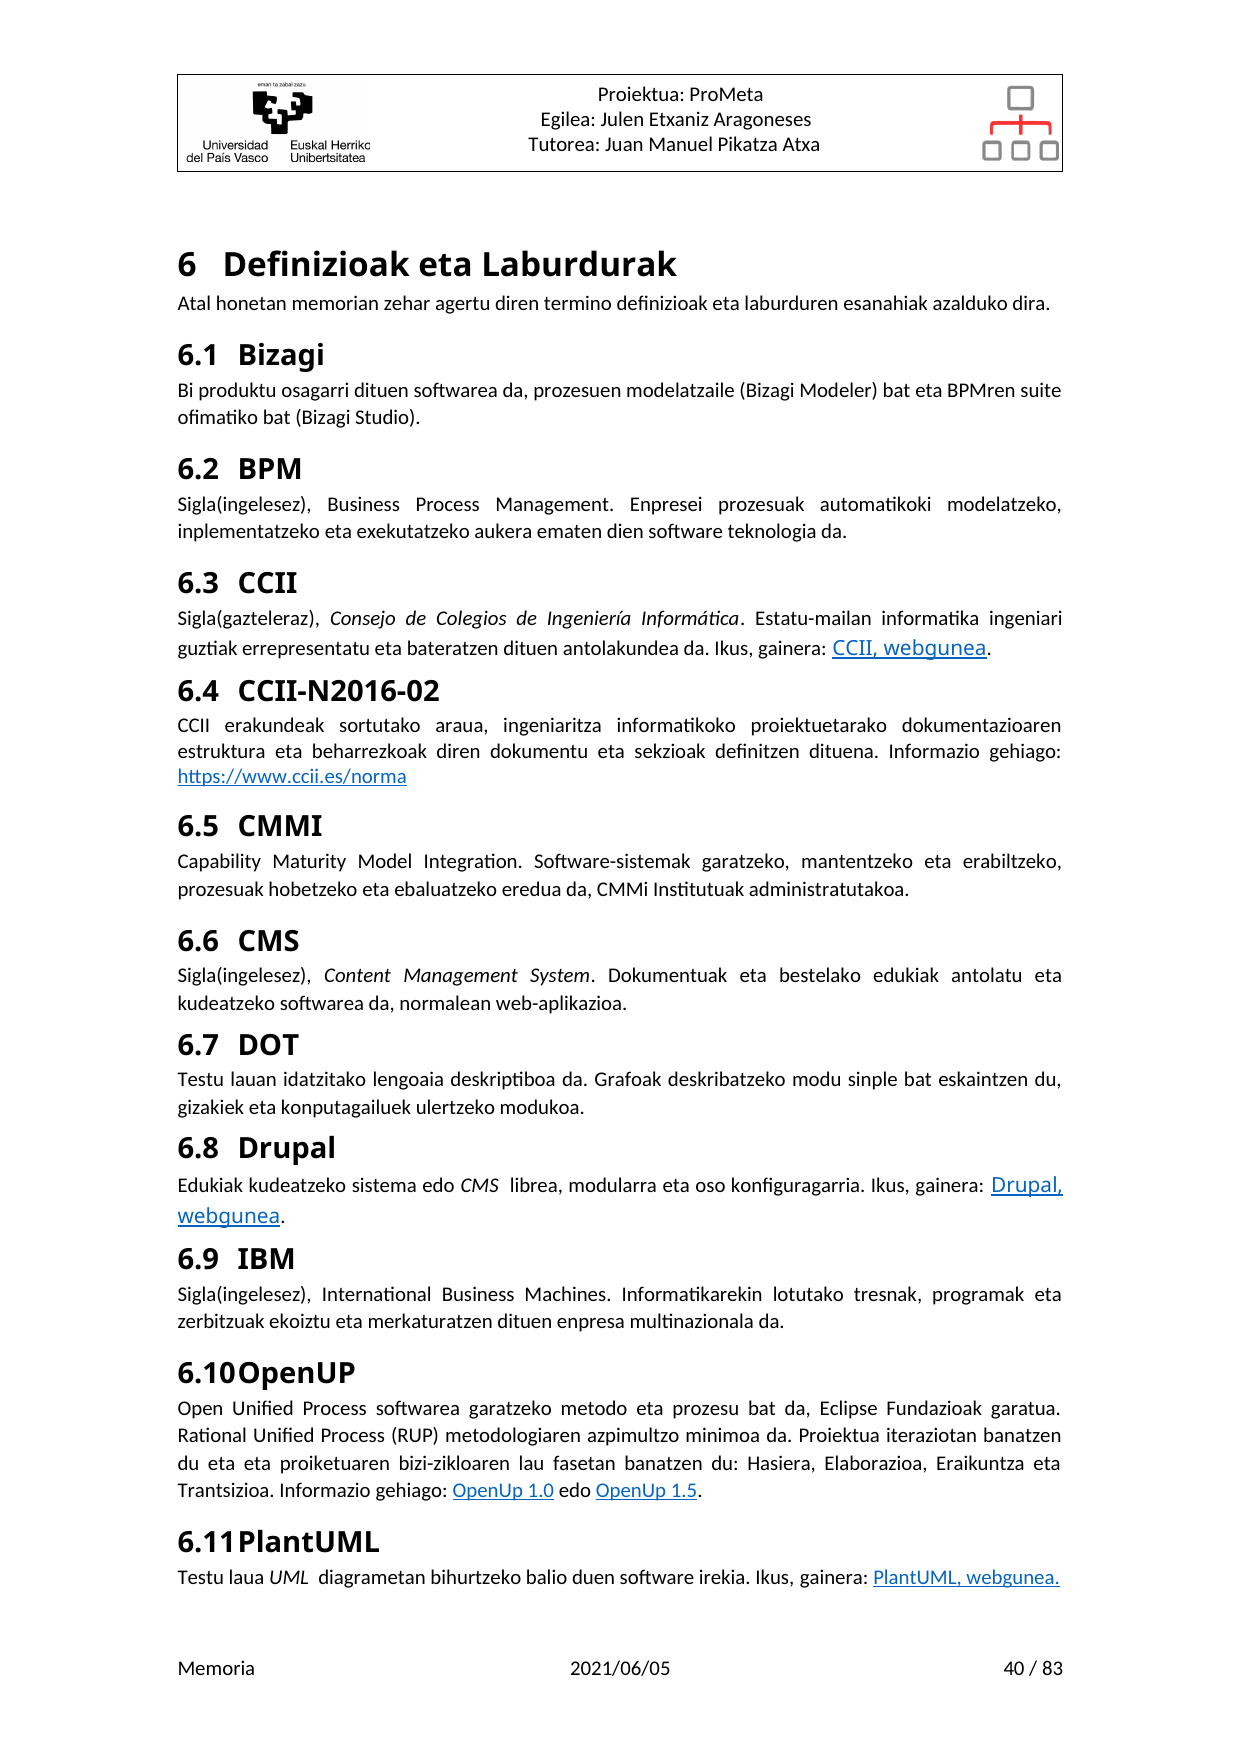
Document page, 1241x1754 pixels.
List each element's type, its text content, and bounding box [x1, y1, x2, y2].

text Capability Maturity Model Integration. Software-sistemak garatzeko, mantentzeko eta erabiltzeko, prozesuak hobetzeko eta ebaluatzeko eredua da, CMMi Institutuak administratutakoa. [177, 848, 1063, 901]
subtitle OpenUP [177, 1352, 1063, 1392]
text Testu lauan idatzitako lengoaia deskriptiboa da. Grafoak deskribatzeko modu sinple bat eskaintzen du, gizakiek eta konputagailuek ulertzeko modukoa. [177, 1067, 1063, 1119]
subtitle CMS [177, 920, 1063, 959]
picture [978, 80, 1060, 162]
subtitle Definizioak eta Laburdurak [177, 241, 1063, 286]
subtitle IBM [177, 1238, 1063, 1278]
text CCII erakundeak sortutako araua, ingeniaritza informatikoko proiektuetarako dokumentazioaren estruktura eta beharrezkoak diren dokumentu eta sekzioak definitzen dituena. Informazio gehiago: https://www.ccii.es/norma [177, 713, 1063, 789]
subtitle BPM [177, 448, 1063, 488]
subtitle PlantUML [177, 1521, 1063, 1561]
text Sigla(ingelesez), International Business Machines. Informatikarekin lotutako tresnak, programak eta zerbitzuak ekoiztu eta merkaturatzen dituen enpresa multinazionala da. [177, 1281, 1063, 1333]
text Sigla(gazteleraz), Consejo de Colegios de Ingeniería Informática. Estatu-mailan informatika ingeniari guztiak errepresentatu eta bateratzen dituen antolakundea da. Ikus, gainera: CCII, webgunea. [177, 605, 1063, 661]
text Atal honetan memorian zehar agertu diren termino definizioak eta laburduren esanahiak azalduko dira. [177, 290, 1063, 315]
subtitle Drupal [177, 1128, 1063, 1167]
subtitle Bizagi [177, 334, 1063, 374]
text Sigla(ingelesez), Business Process Management. Enpresei prozesuak automatikoki modelatzeko, inplementatzeko eta exekutatzeko aukera ematen dien software teknologia da. [177, 491, 1063, 544]
subtitle CCII [177, 563, 1063, 602]
text Edukiak kudeatzeko sistema edo CMS librea, modularra eta oso konfiguragarria. Ikus, gainera: Drupal, webgunea. [177, 1170, 1063, 1229]
subtitle CCII-N2016-02 [177, 670, 1063, 709]
subtitle CMMI [177, 806, 1063, 845]
picture [182, 80, 370, 162]
text Bi produktu osagarri dituen softwarea da, prozesuen modelatzaile (Bizagi Modeler) bat eta BPMren suite ofimatiko bat (Bizagi Studio). [177, 377, 1063, 430]
text Open Unified Process softwarea garatzeko metodo eta prozesu bat da, Eclipse Fundazioak garatua. Rational Unified Process (RUP) metodologiaren azpimultzo minimoa da. Proiektua iteraziotan banatzen du eta eta proiketuaren bizi-zikloaren lau fasetan banatzen du: Hasiera, Elaborazioa, Eraikuntza eta Trantsizioa. Informazio gehiago: OpenUp 1.0 edo OpenUp 1.5. [177, 1395, 1063, 1503]
text Testu laua UML diagrametan bihurtzeko balio duen software irekia. Ikus, gainera: PlantUML, webgunea. [177, 1564, 1063, 1589]
subtitle DOT [177, 1024, 1063, 1063]
text Sigla(ingelesez), Content Management System. Dokumentuak eta bestelako edukiak antolatu eta kudeatzeko softwarea da, normalean web-aplikazioa. [177, 963, 1063, 1016]
